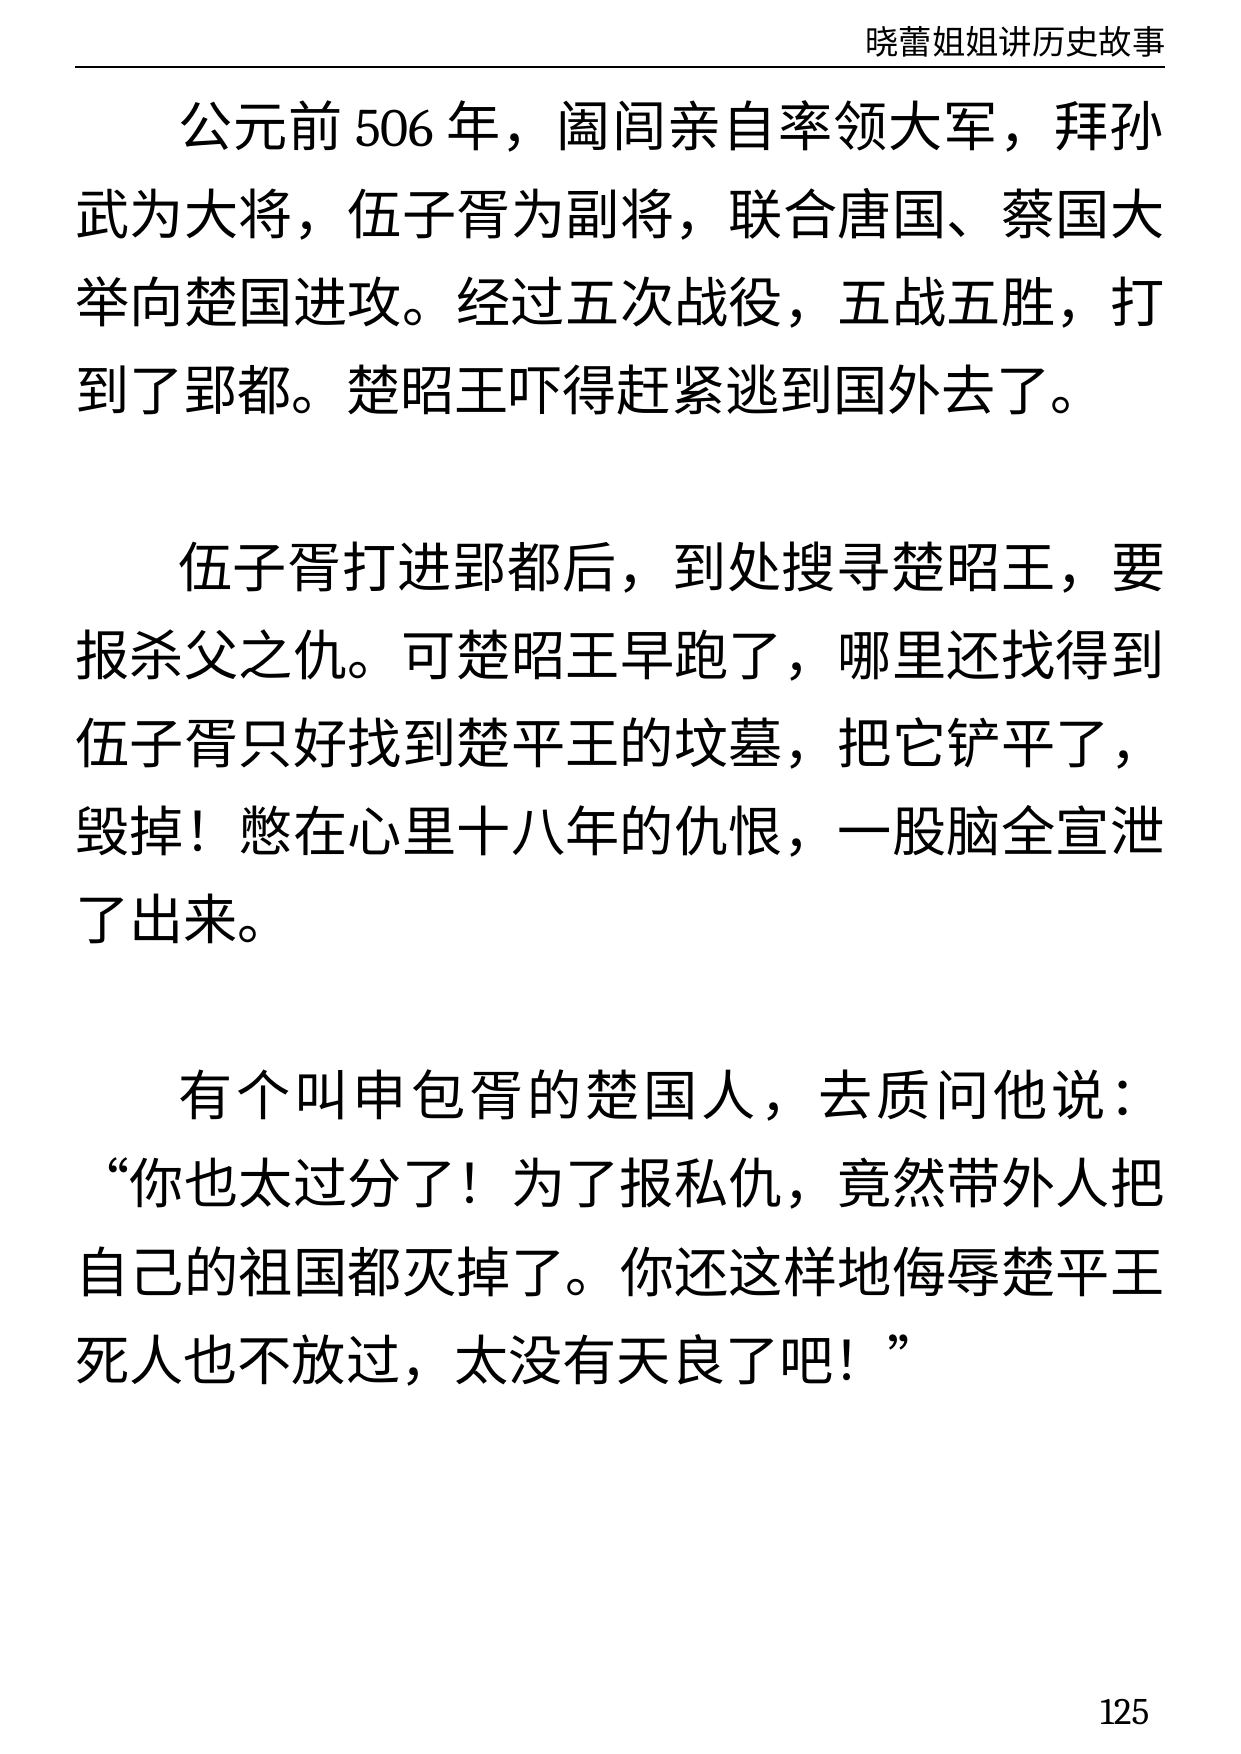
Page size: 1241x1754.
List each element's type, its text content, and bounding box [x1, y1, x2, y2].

text 伍子胥打进郢都后，到处搜寻楚昭王，要报杀父之仇。可楚昭王早跑了，哪里还找得到？伍子胥只好找到楚平王的坟墓，把它铲平了，毁掉！憋在心里十八年的仇恨，一股脑全宣泄了出来。 [75, 519, 1165, 960]
text 有个叫申包胥的楚国人，去质问他说：“你也太过分了！为了报私仇，竟然带外人把自己的祖国都灭掉了。你还这样地侮辱楚平王，死人也不放过，太没有天良了吧！” [75, 1048, 1165, 1401]
text 公元前506年，阖闾亲自率领大军，拜孙武为大将，伍子胥为副将，联合唐国、蔡国大举向楚国进攻。经过五次战役，五战五胜，打到了郢都。楚昭王吓得赶紧逃到国外去了。 [75, 79, 1165, 431]
